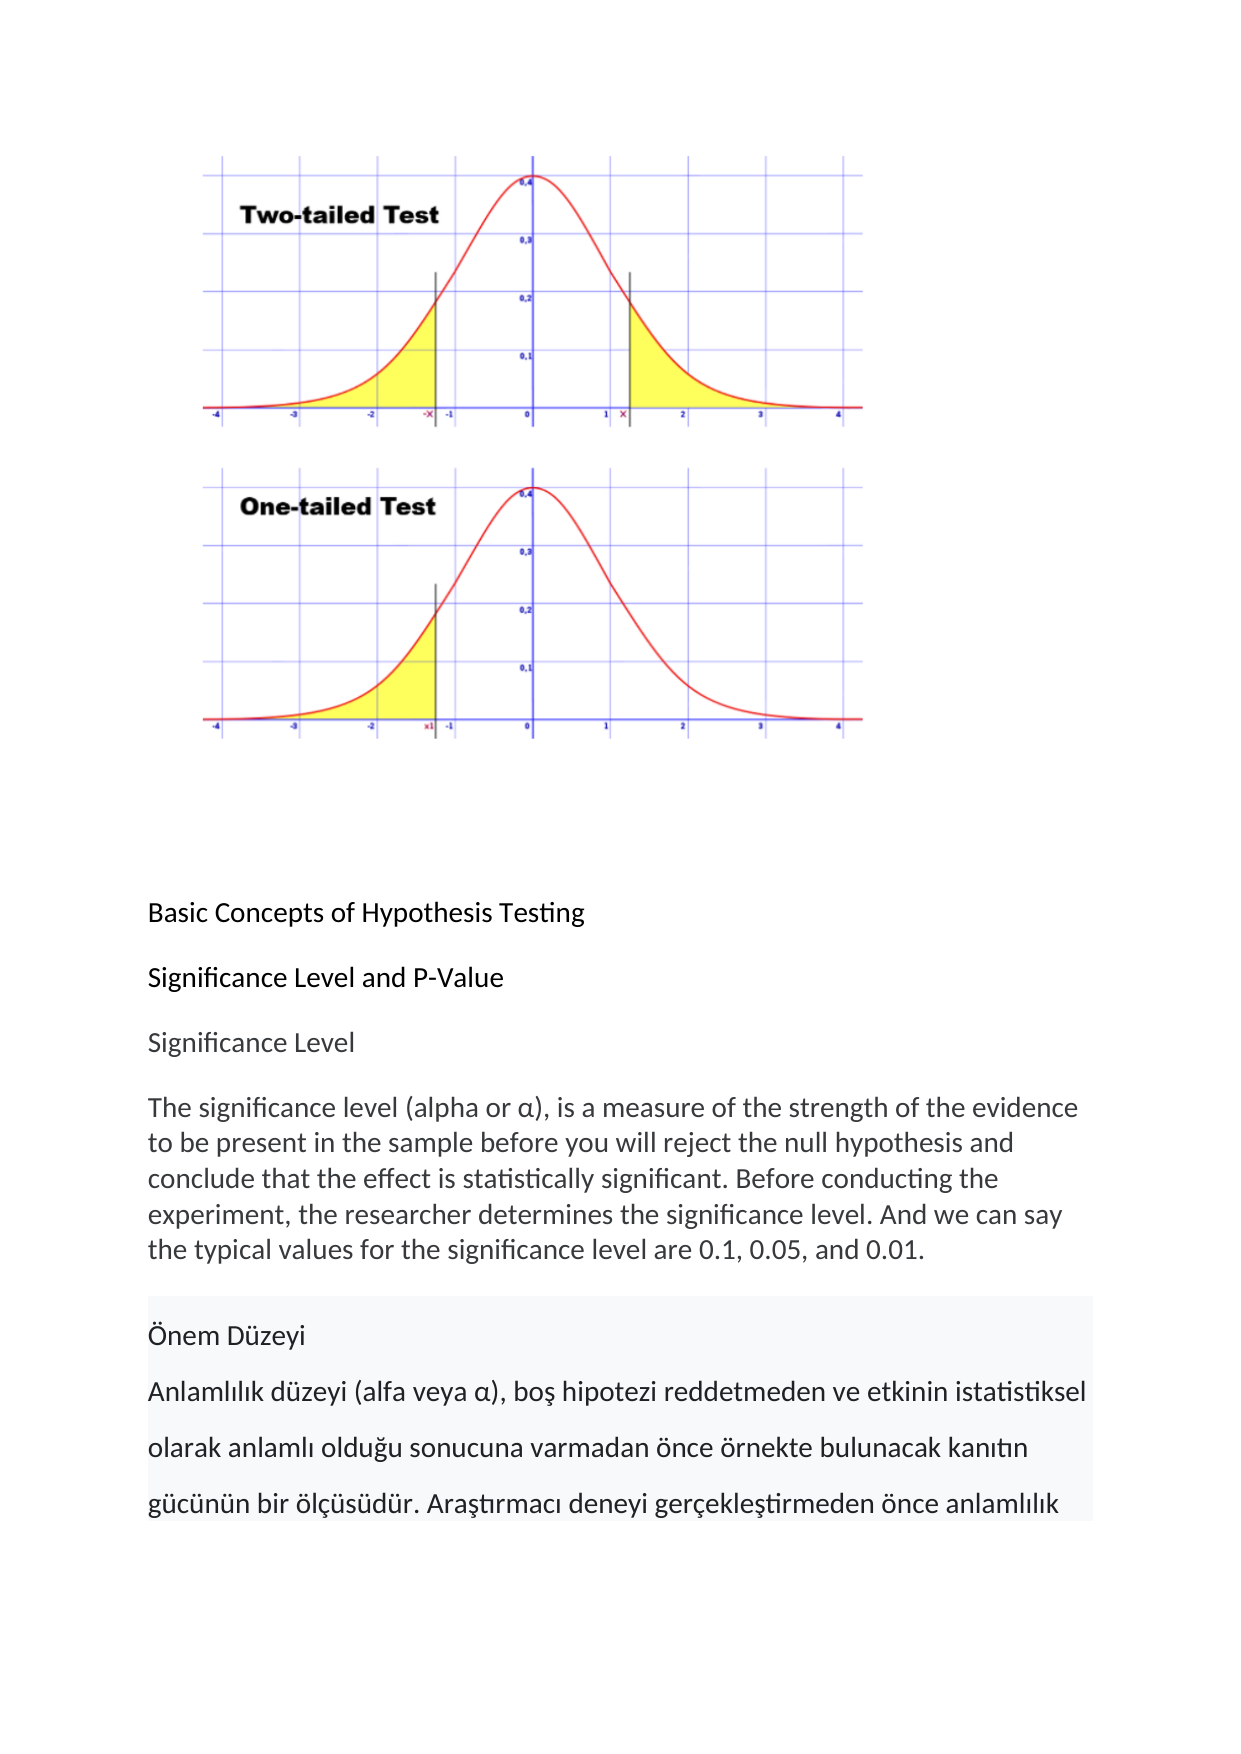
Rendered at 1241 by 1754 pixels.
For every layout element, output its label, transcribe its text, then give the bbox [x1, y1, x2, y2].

subtitle Significance Level [148, 1024, 1093, 1060]
subtitle Basic Concepts of Hypothesis Testing [148, 894, 1093, 930]
subtitle Significance Level and P-Value [148, 959, 1093, 995]
text Önem Düzeyi [148, 1296, 1093, 1352]
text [148, 1352, 1093, 1521]
picture [147, 147, 948, 759]
text The significance level (alpha or α), is a measure of the strength of the evidence to be present in the sample before you will reject the null hypothesis and conclude that the effect is statistically significant. Before conducting the experiment, the researcher determines the significance level. And we can say the typical values for the significance level are 0.1, 0.05, and 0.01. [148, 1089, 1093, 1267]
